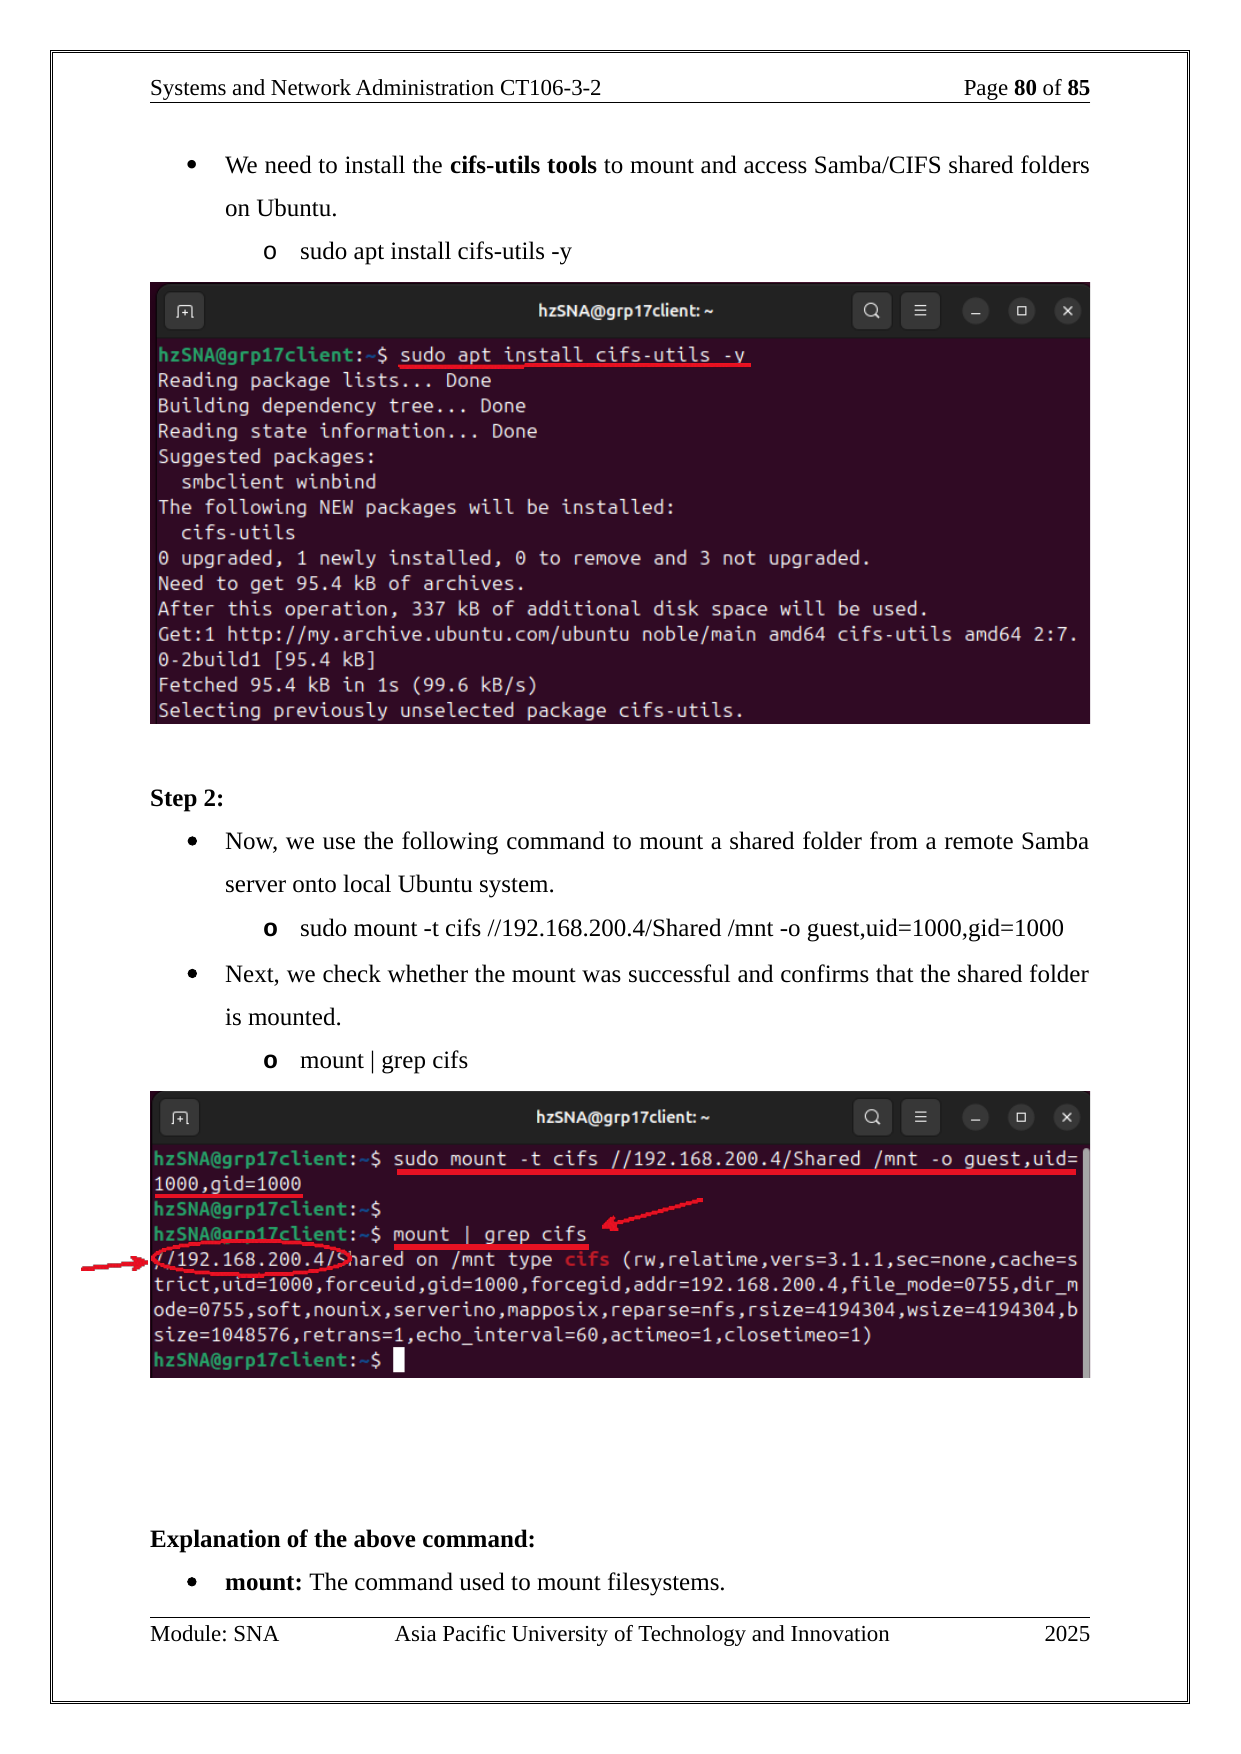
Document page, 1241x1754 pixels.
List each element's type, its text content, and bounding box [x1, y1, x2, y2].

text Explanation of the above command: [150, 1524, 1090, 1553]
picture [81, 1256, 148, 1271]
list Now, we use the following command to mount a shared folder from a remote Samba server onto local Ubuntu system. [188, 826, 1090, 898]
picture [150, 282, 1091, 724]
list Next, we check whether the mount was successful and confirms that the shared folder is mounted. [188, 959, 1090, 1031]
text Step 2: [150, 783, 1090, 812]
list sudo apt install cifs-utils -y [262, 236, 1090, 267]
list mount: The command used to mount filesystems. [187, 1567, 1090, 1596]
list We need to install the cifs-utils tools to mount and access Samba/CIFS shared folders on Ubuntu. [187, 150, 1090, 222]
picture [150, 1091, 1091, 1378]
list mount | grep cifs [263, 1045, 1090, 1076]
list sudo mount -t cifs //192.168.200.4/Shared /mnt -o guest,uid=1000,gid=1000 [263, 913, 1090, 943]
